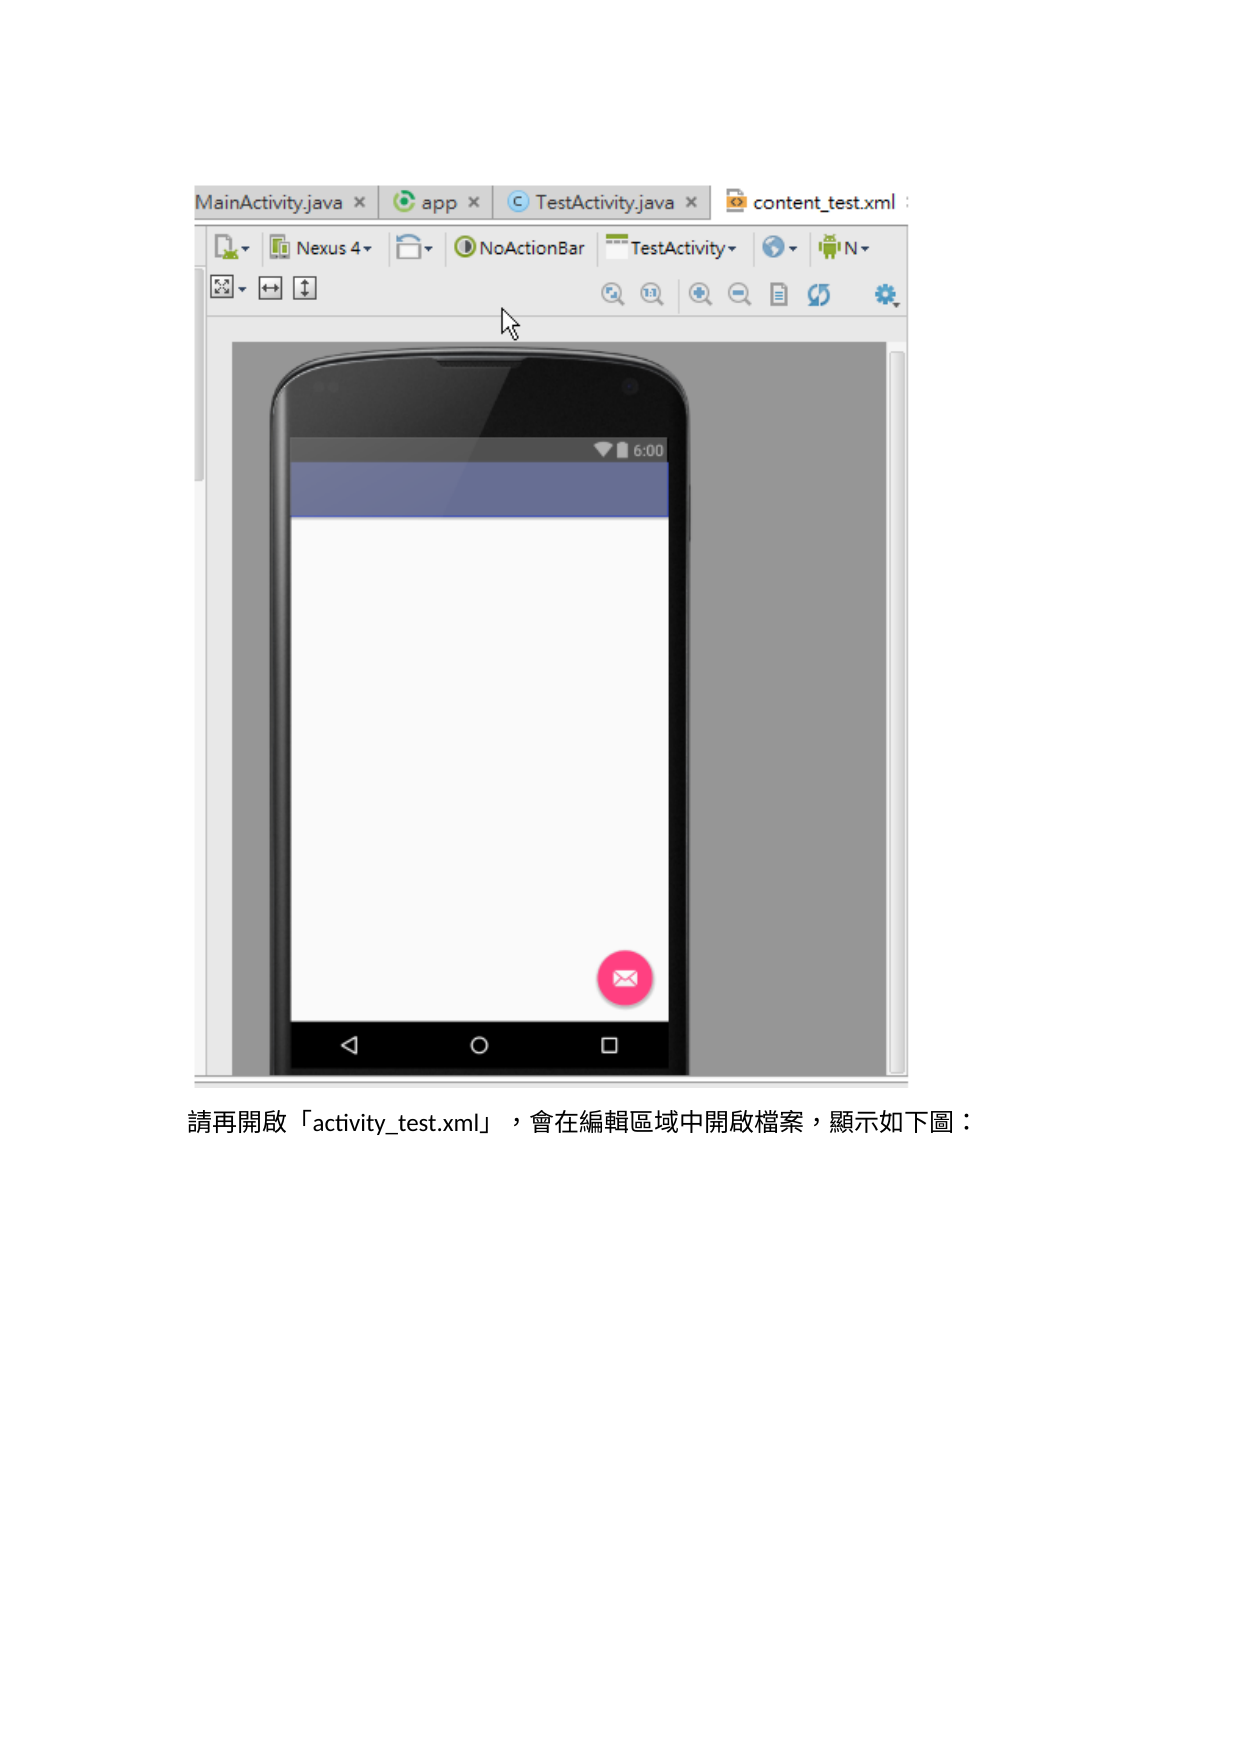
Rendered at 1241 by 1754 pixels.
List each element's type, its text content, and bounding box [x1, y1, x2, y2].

picture [187, 178, 924, 1088]
text 請再開啟「activity_test.xml」，會在編輯區域中開啟檔案，顯示如下圖： [187, 1102, 1053, 1139]
